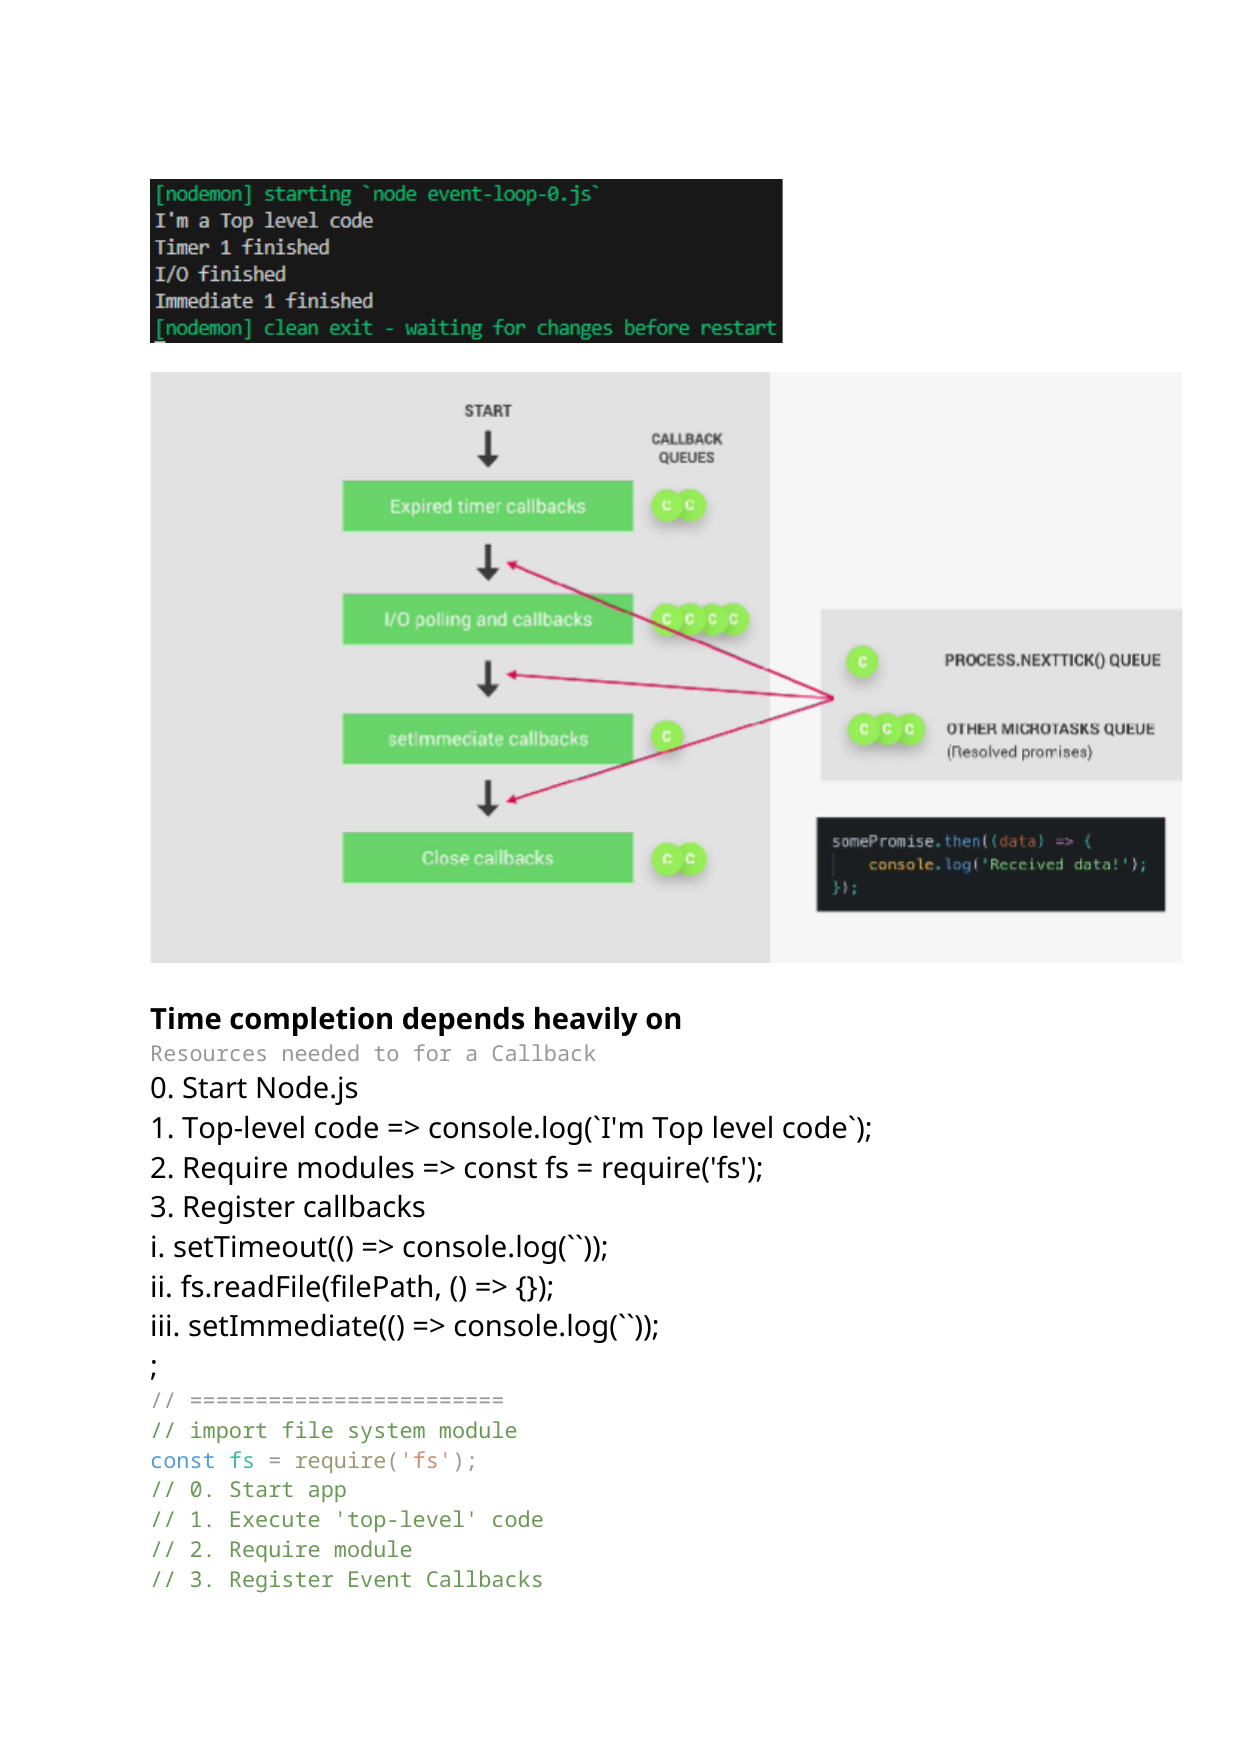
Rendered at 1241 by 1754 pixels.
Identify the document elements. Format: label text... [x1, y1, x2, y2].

text iii. setImmediate(() => console.log(``)); [150, 1306, 1090, 1345]
text // 0. Start app [150, 1474, 1090, 1504]
text // 1. Execute 'top-level' code [150, 1504, 1090, 1534]
text ; [150, 1345, 1090, 1385]
picture [150, 179, 783, 343]
picture [150, 372, 1183, 963]
text // ======================== [150, 1385, 1090, 1415]
text Resources needed to for a Callback [150, 1038, 1090, 1068]
text ii. fs.readFile(filePath, () => {}); [150, 1266, 1090, 1306]
text // import file system module [150, 1415, 1090, 1445]
text i. setTimeout(() => console.log(``)); [150, 1226, 1090, 1266]
text 2. Require modules => const fs = require('fs'); [150, 1147, 1090, 1187]
text // 2. Require module [150, 1534, 1090, 1564]
text const fs = require('fs'); [150, 1445, 1090, 1474]
text // 3. Register Event Callbacks [150, 1564, 1090, 1594]
text 1. Top-level code => console.log(`I'm Top level code`); [150, 1107, 1090, 1147]
text 0. Start Node.js [150, 1068, 1090, 1107]
text 3. Register callbacks [150, 1187, 1090, 1226]
text Time completion depends heavily on [150, 998, 1090, 1038]
